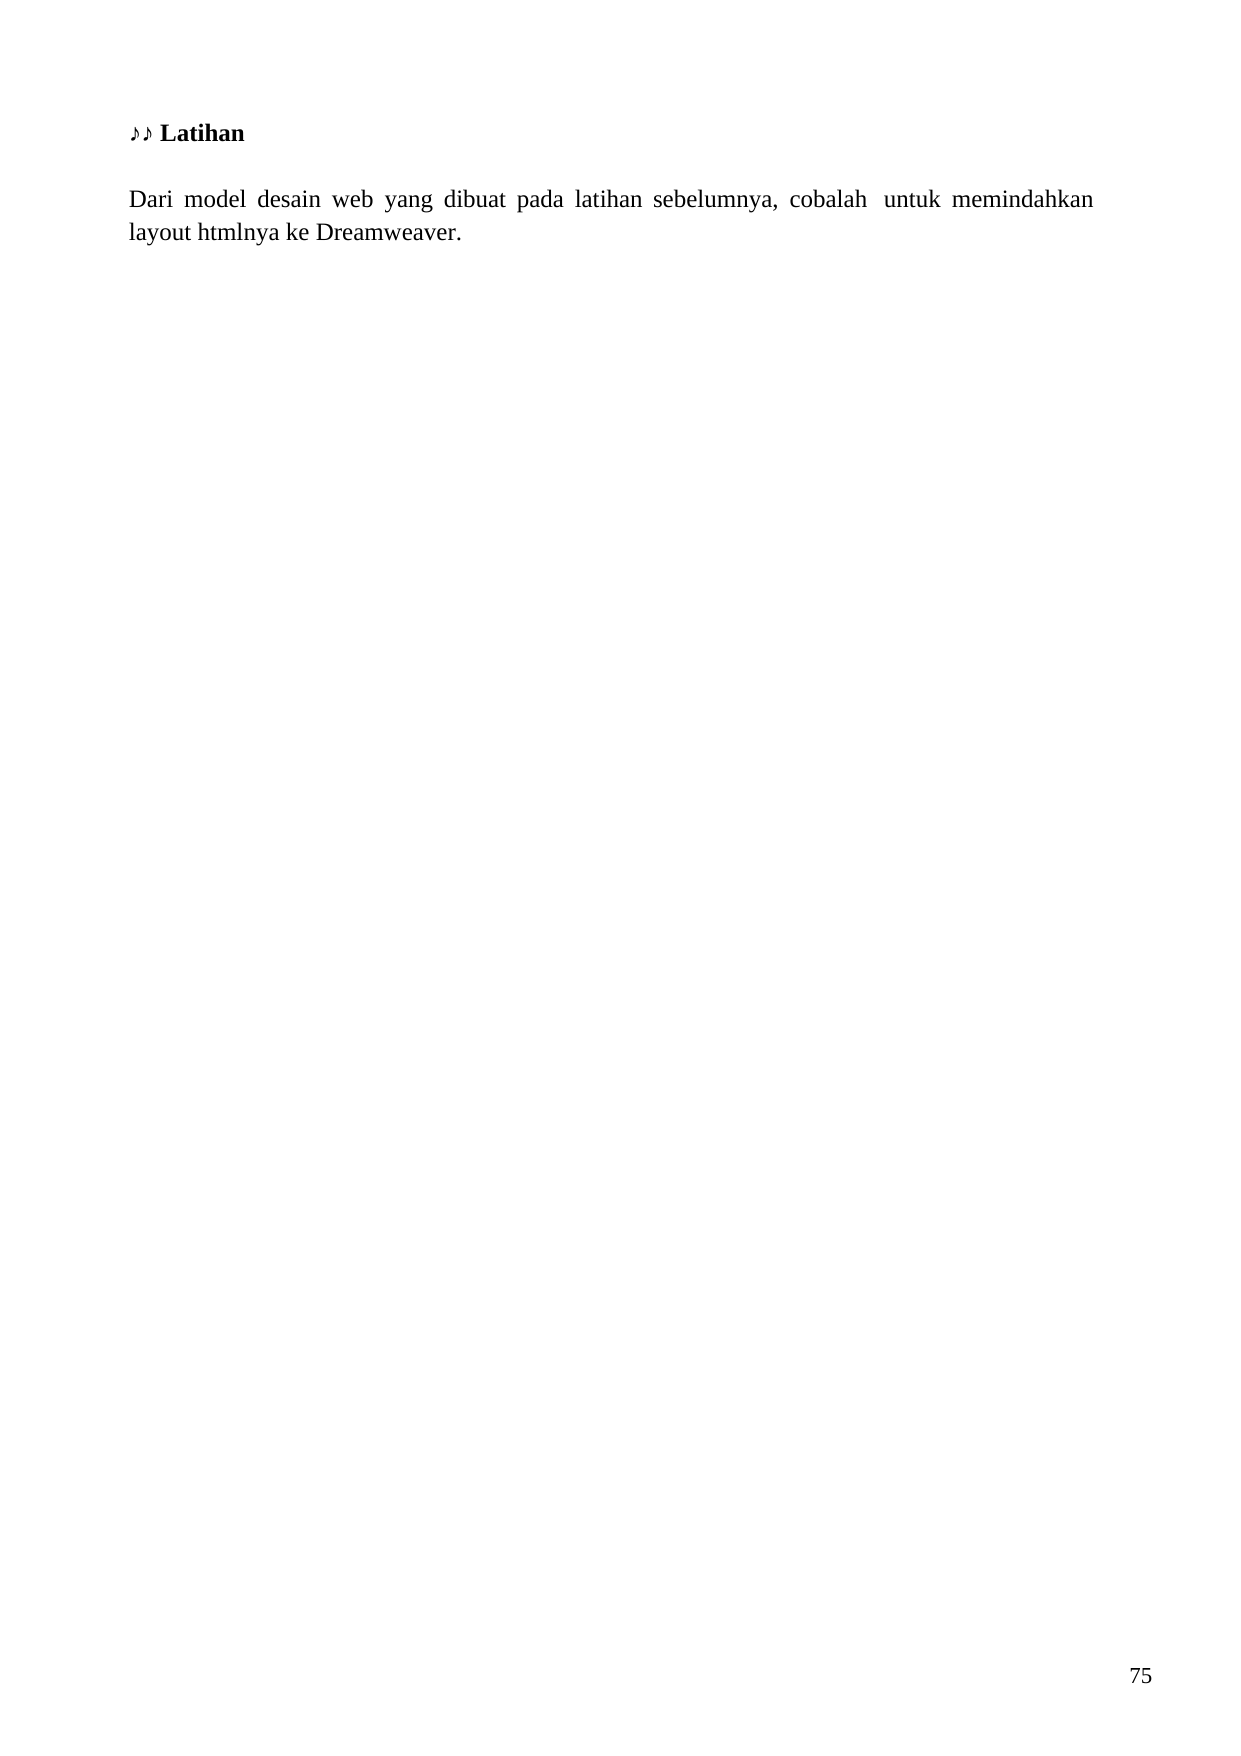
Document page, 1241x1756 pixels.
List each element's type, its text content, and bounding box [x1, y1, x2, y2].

subtitle ♪♪ Latihan [129, 118, 1165, 147]
text Dari model desain web yang dibuat pada latihan sebelumnya, cobalah untuk memindahkan layout htmlnya ke Dreamweaver. [129, 184, 1123, 246]
text 75 [77, 1662, 1152, 1688]
